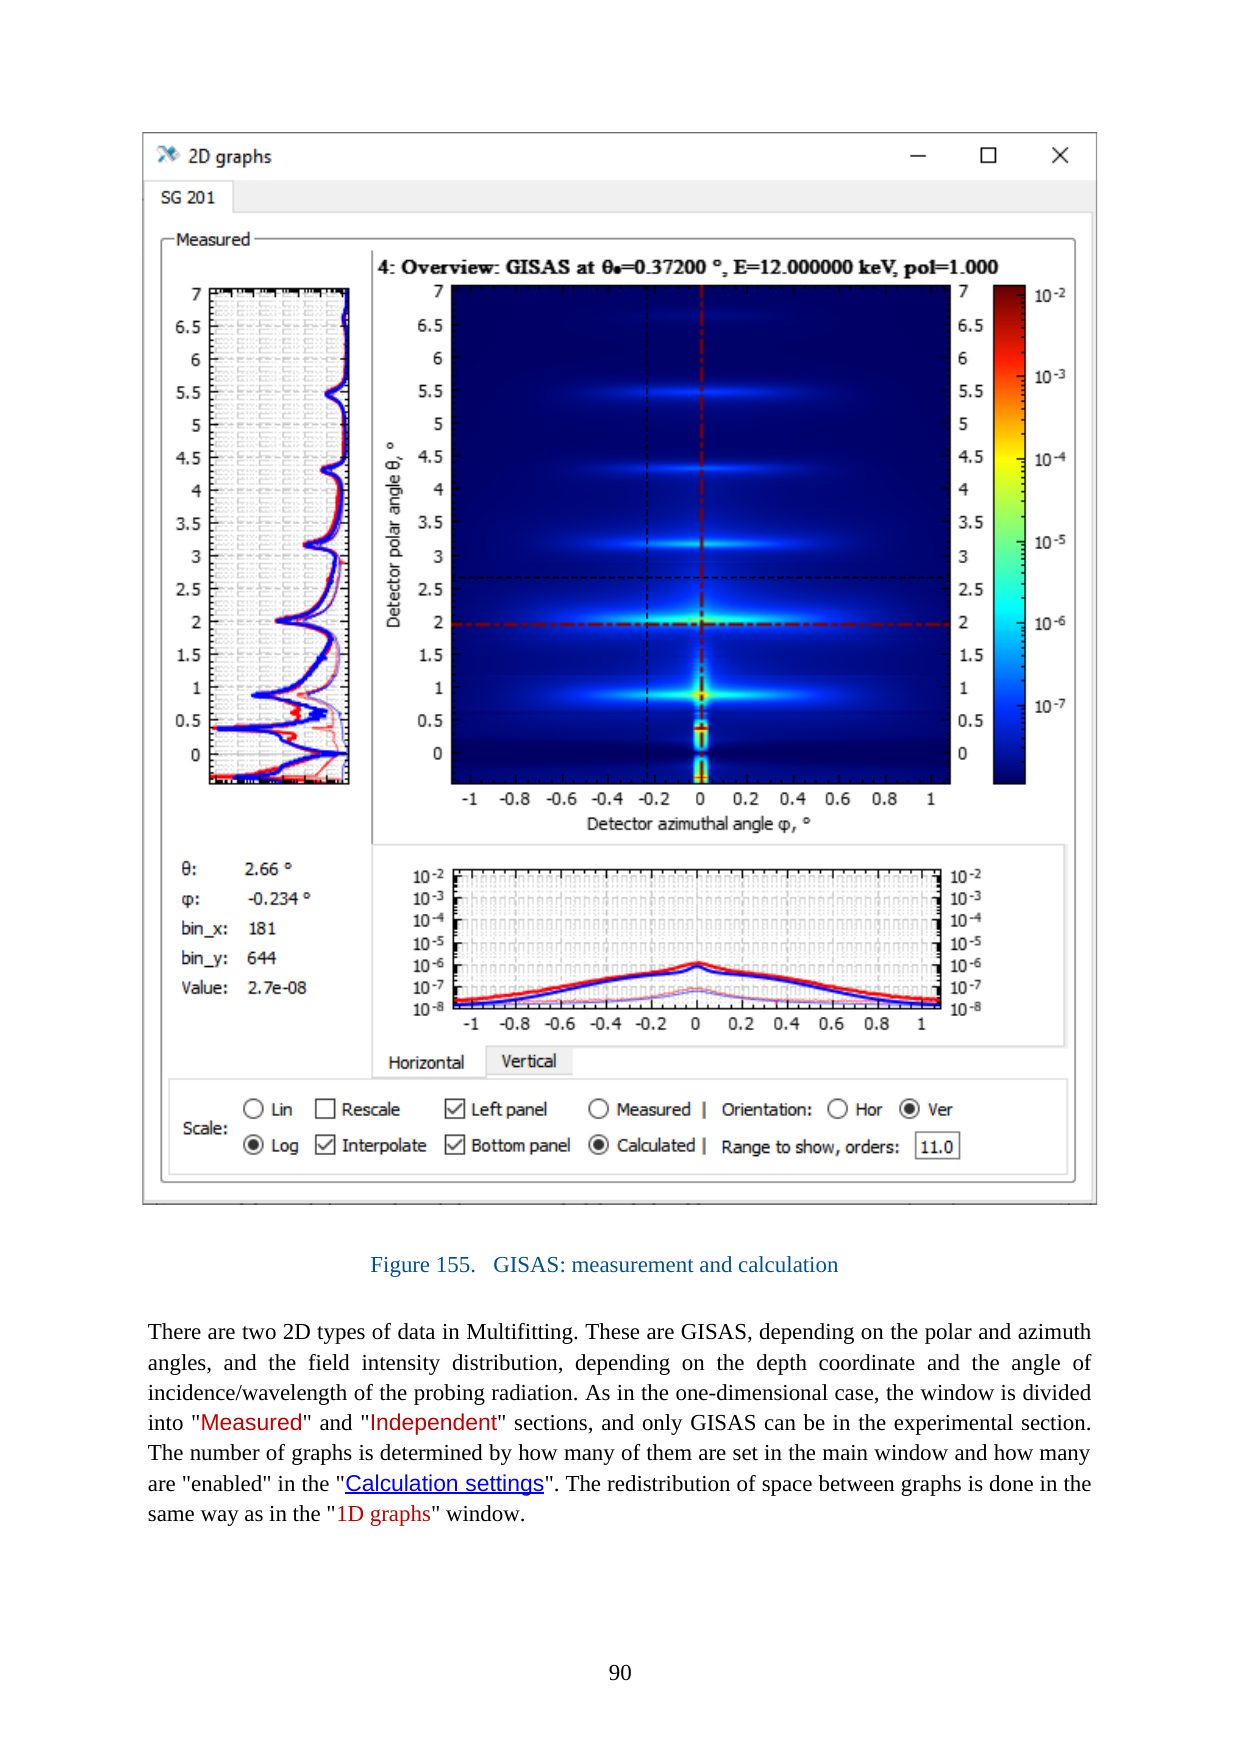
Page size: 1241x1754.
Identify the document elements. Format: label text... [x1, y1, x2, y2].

picture [142, 132, 1098, 1205]
list GISAS: measurement and calculation [178, 1205, 1093, 1277]
text There are two 2D types of data in Multifitting. These are GISAS, depending on the polar and azimuth angles, and the field intensity distribution, depending on the depth coordinate and the angle of incidence/wavelength of the probing radiation. As in the one-dimensional case, the window is divided into "Measured" and "Independent" sections, and only GISAS can be in the experimental section. The number of graphs is determined by how many of them are set in the main window and how many are "enabled" in the "Calculation settings". The redistribution of space between graphs is done in the same way as in the "1D graphs" window. [148, 1318, 1093, 1526]
